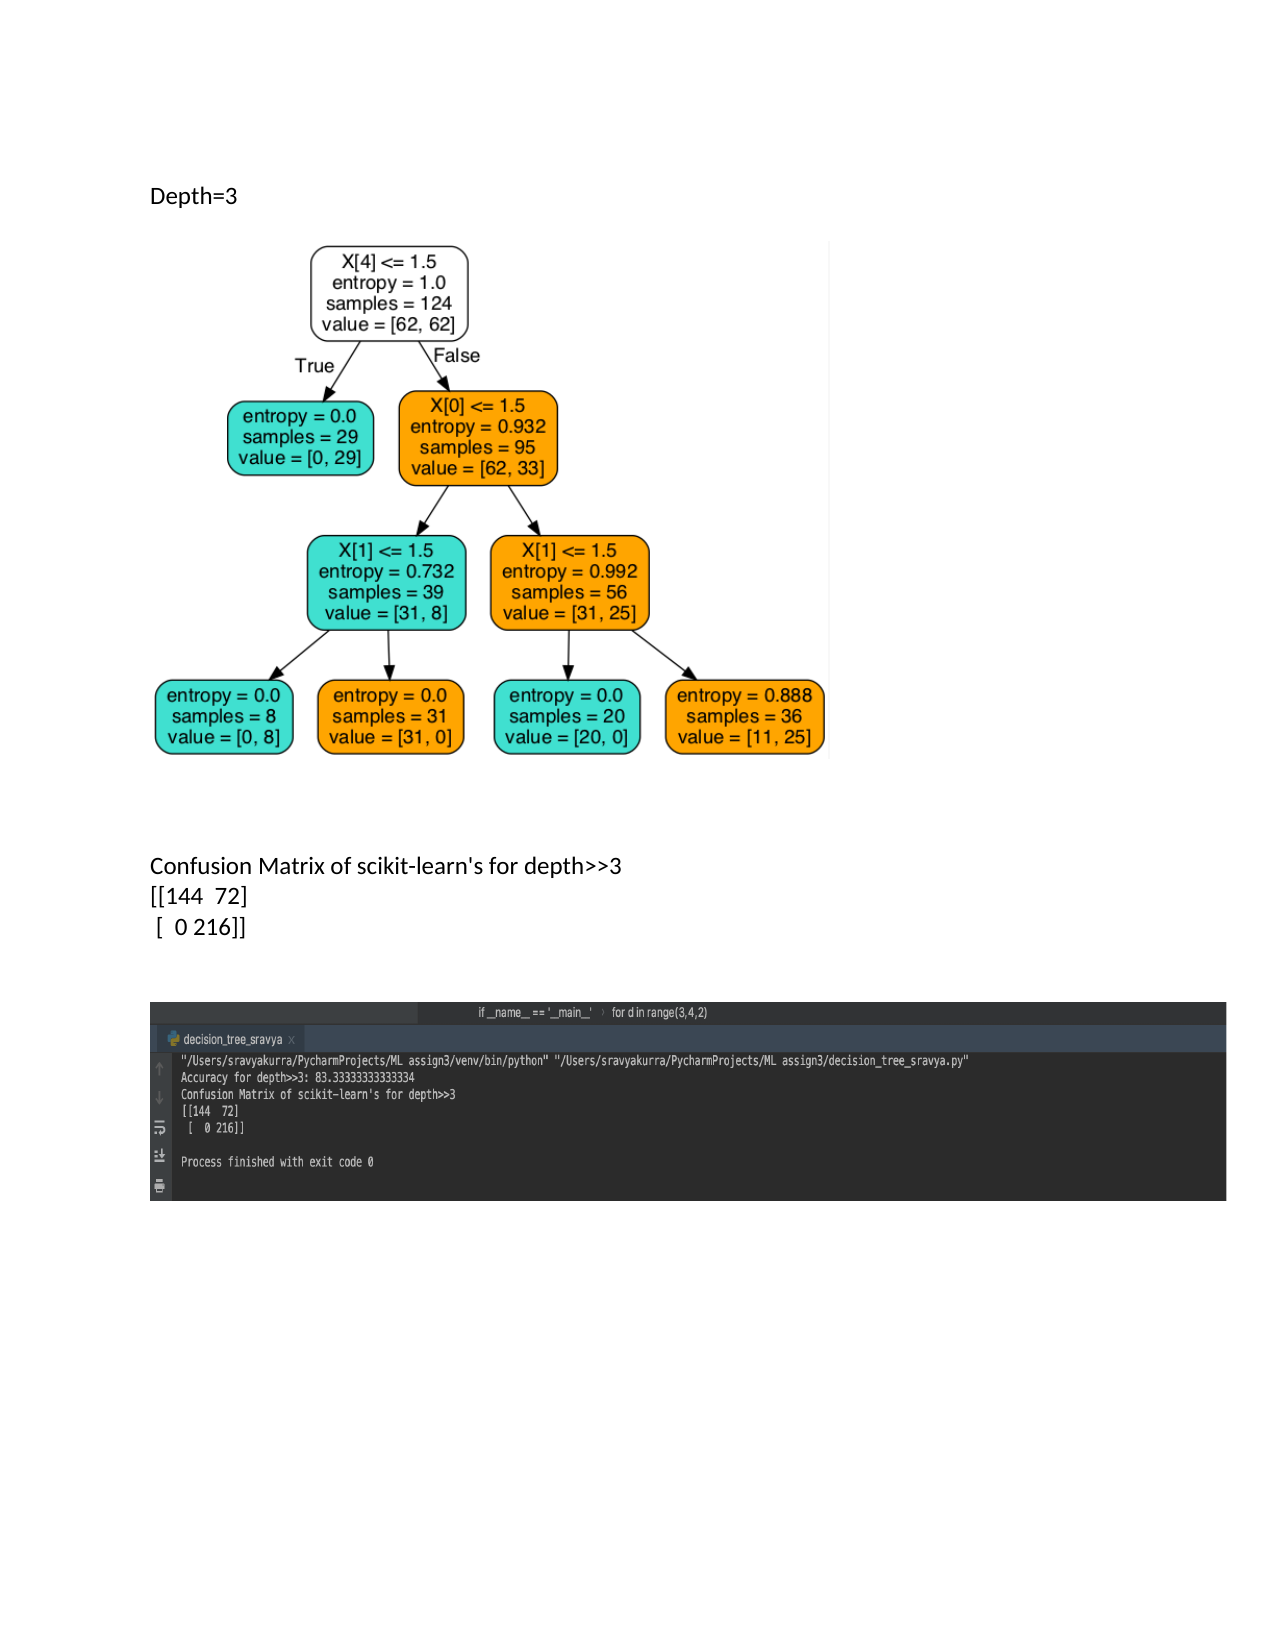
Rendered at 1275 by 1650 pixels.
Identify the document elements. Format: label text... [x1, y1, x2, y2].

text Confusion Matrix of scikit-learn's for depth>>3 [150, 850, 1125, 880]
picture [150, 1002, 1227, 1201]
text [ 0 216]] [150, 911, 1125, 941]
text [[144 72] [150, 880, 1125, 911]
text Depth=3 [150, 181, 1125, 211]
picture [150, 241, 830, 759]
